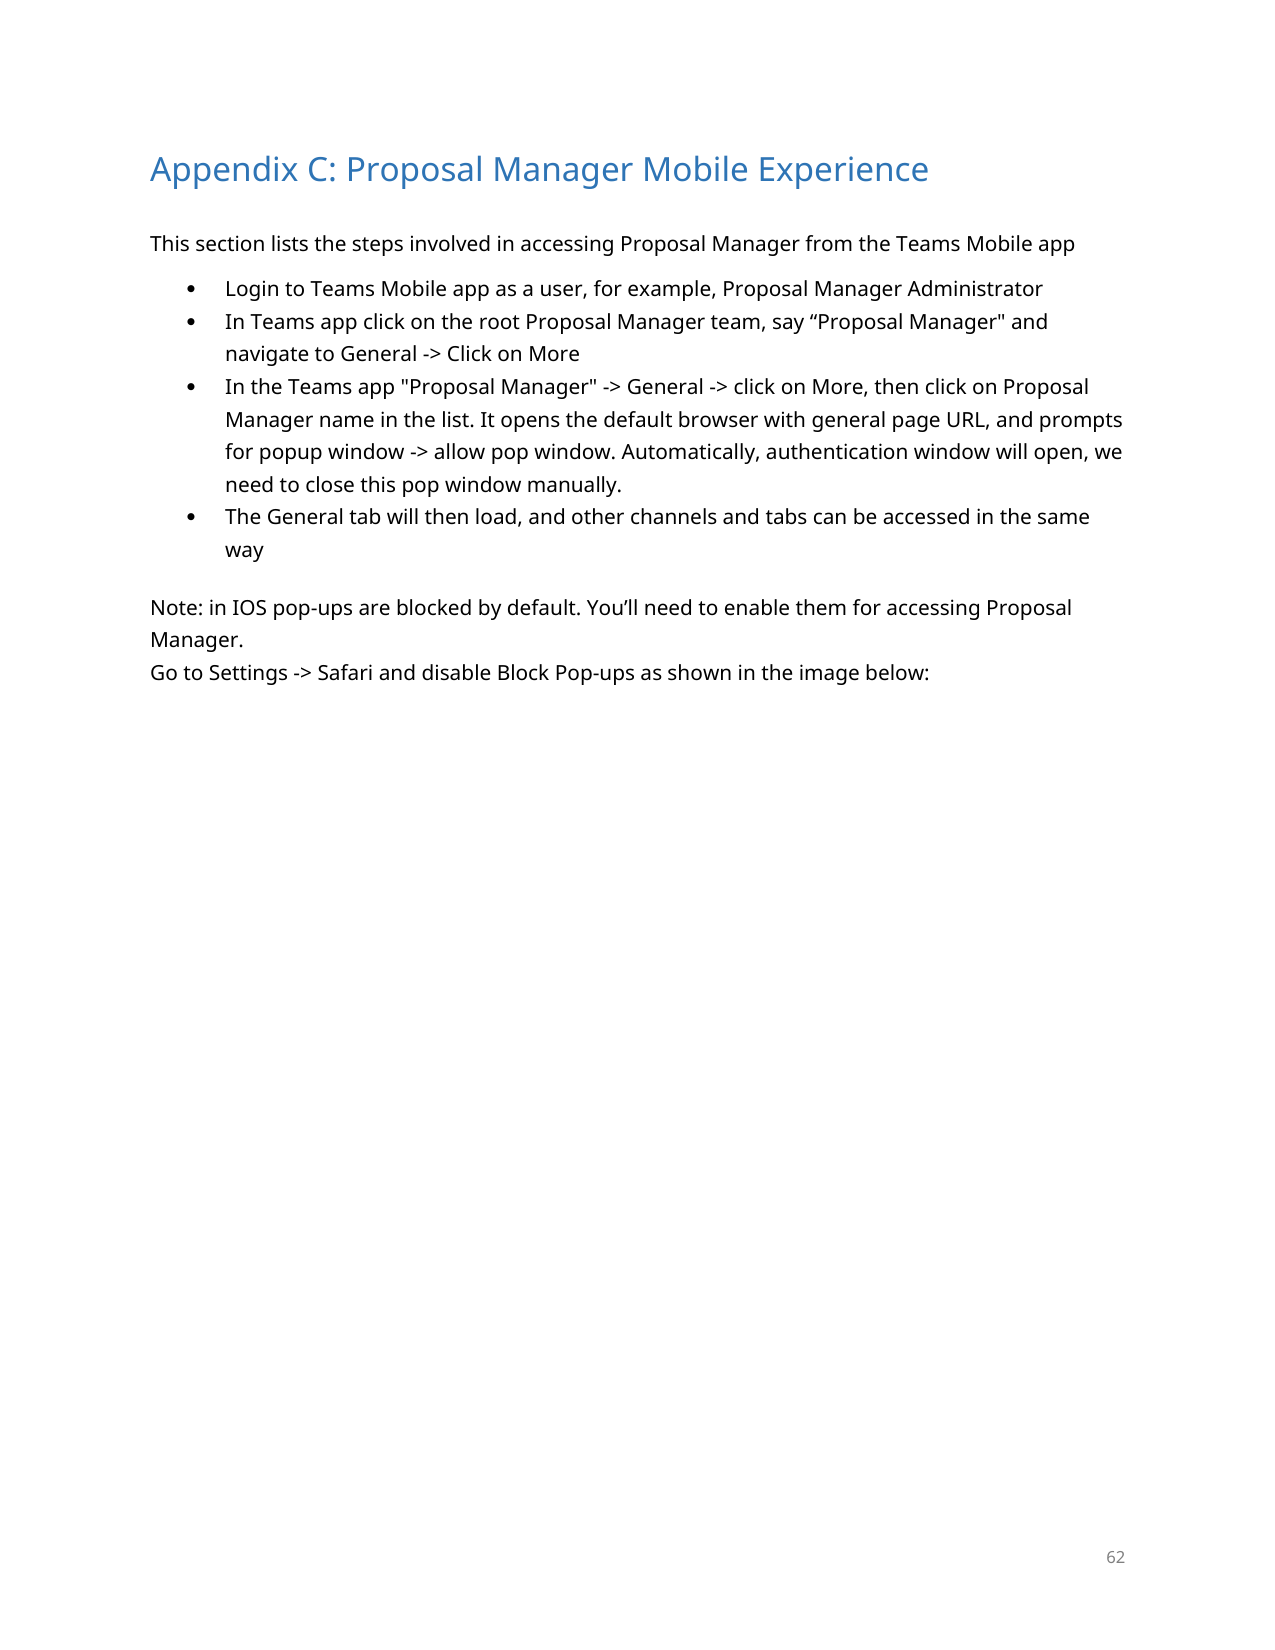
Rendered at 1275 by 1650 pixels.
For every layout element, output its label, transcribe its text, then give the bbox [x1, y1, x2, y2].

list The General tab will then load, and other channels and tabs can be accessed in the same way [187, 502, 1125, 563]
list Login to Teams Mobile app as a user, for example, Proposal Manager Administrator [187, 274, 1125, 303]
list In Teams app click on the root Proposal Manager team, say “Proposal Manager" and navigate to General -> Click on More [187, 307, 1125, 368]
text Note: in IOS pop-ups are blocked by default. You’ll need to enable them for accessing Proposal Manager. [150, 593, 1125, 654]
subtitle Appendix C: Proposal Manager Mobile Experience [150, 146, 1125, 192]
text This section lists the steps involved in accessing Proposal Manager from the Teams Mobile app [150, 229, 1125, 258]
list In the Teams app "Proposal Manager" -> General -> click on More, then click on Proposal Manager name in the list. It opens the default browser with general page URL, and prompts for popup window -> allow pop window. Automatically, authentication window will open, we need to close this pop window manually. [187, 372, 1125, 498]
text Go to Settings -> Safari and disable Block Pop-ups as shown in the image below: [150, 658, 1125, 686]
